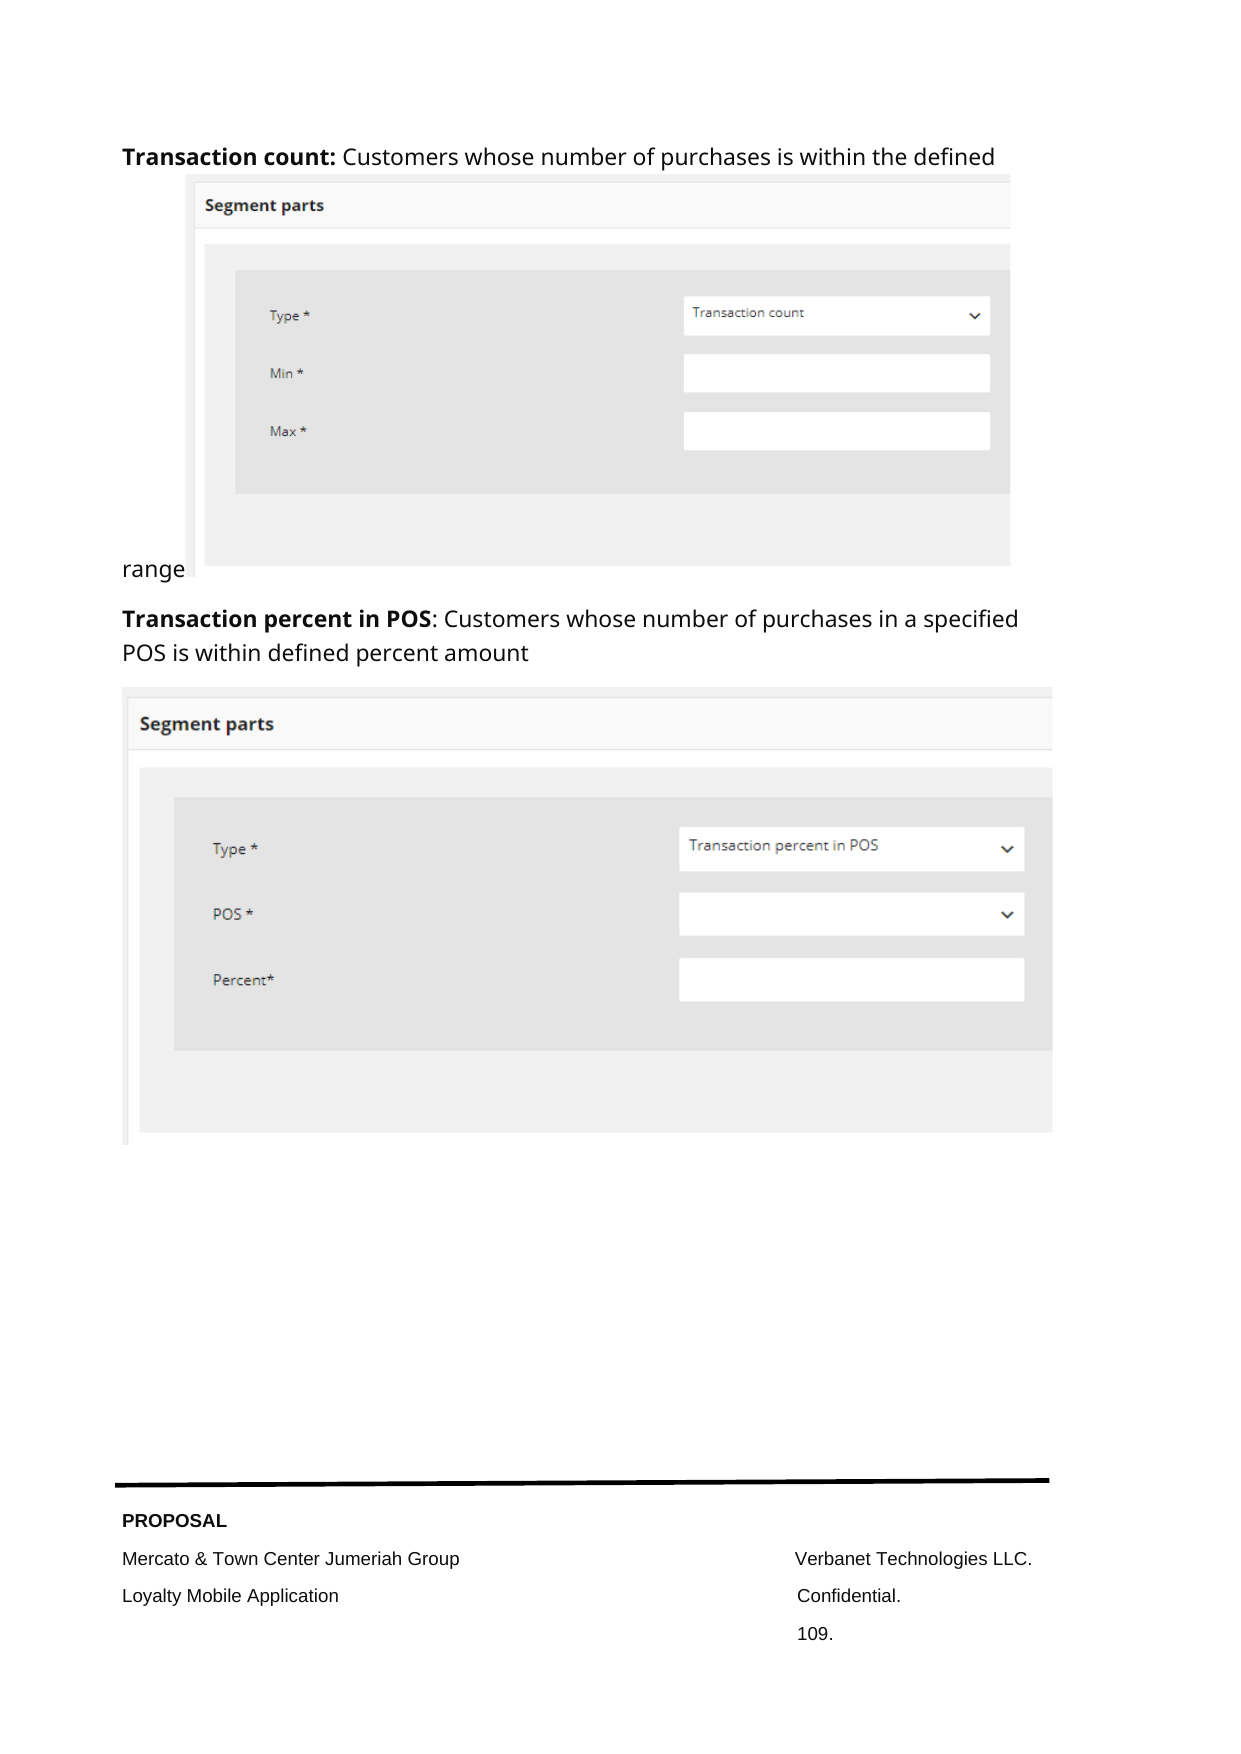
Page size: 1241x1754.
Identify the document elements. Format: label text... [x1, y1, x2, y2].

picture [185, 174, 1011, 577]
picture [121, 687, 1053, 1145]
text Transaction percent in POS: Customers whose number of purchases in a specified POS is within defined percent amount [122, 603, 1053, 668]
